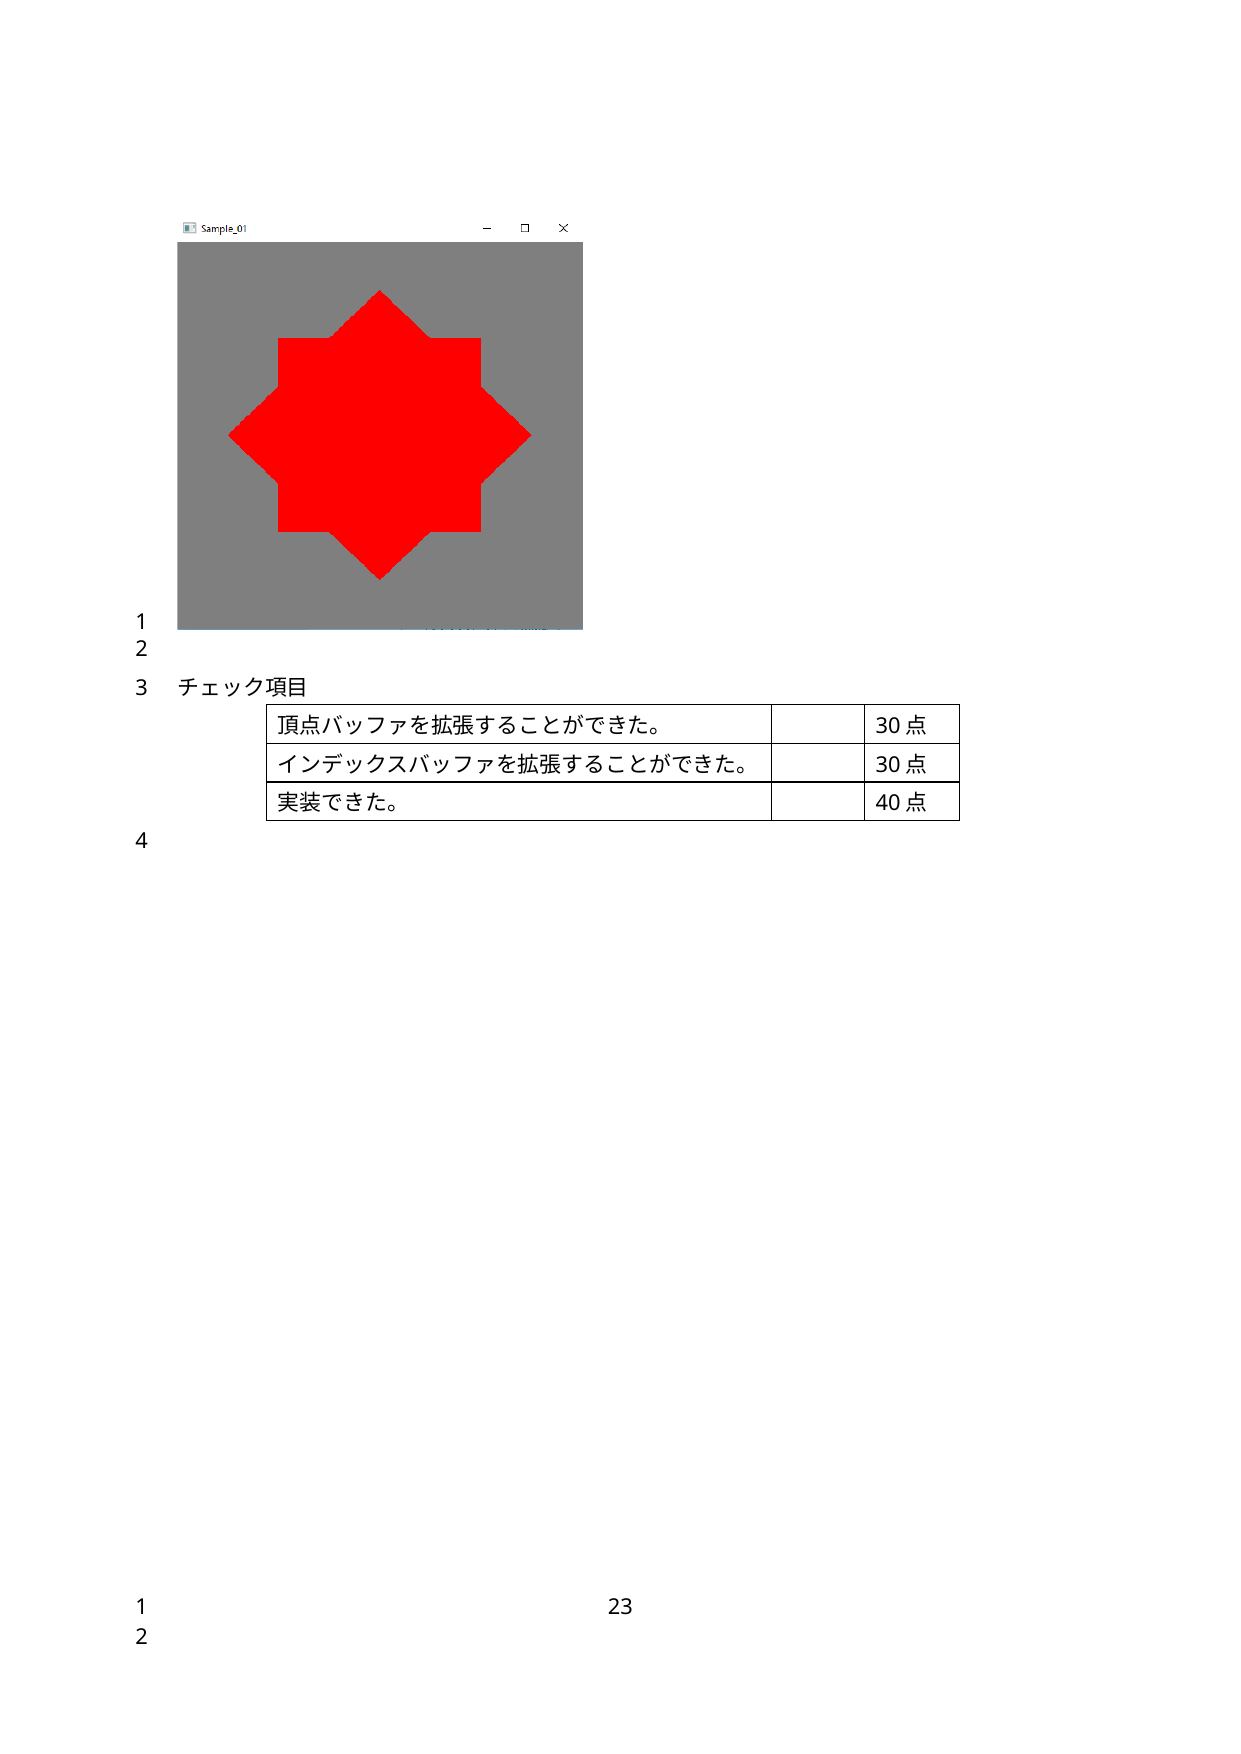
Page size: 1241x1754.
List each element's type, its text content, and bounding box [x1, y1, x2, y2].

text チェック項目 [177, 667, 1063, 704]
table_cell [772, 783, 864, 820]
picture [177, 216, 583, 630]
table_cell 30点 [865, 744, 959, 781]
table_header 頂点バッファを拡張することができた。 [267, 705, 771, 743]
table_cell インデックスバッファを拡張することができた。 [267, 744, 771, 781]
table_cell [772, 744, 864, 781]
table_header 30点 [865, 705, 959, 743]
table_cell 実装できた。 [267, 783, 771, 820]
table_cell 40点 [865, 783, 959, 820]
table_header [772, 705, 864, 743]
